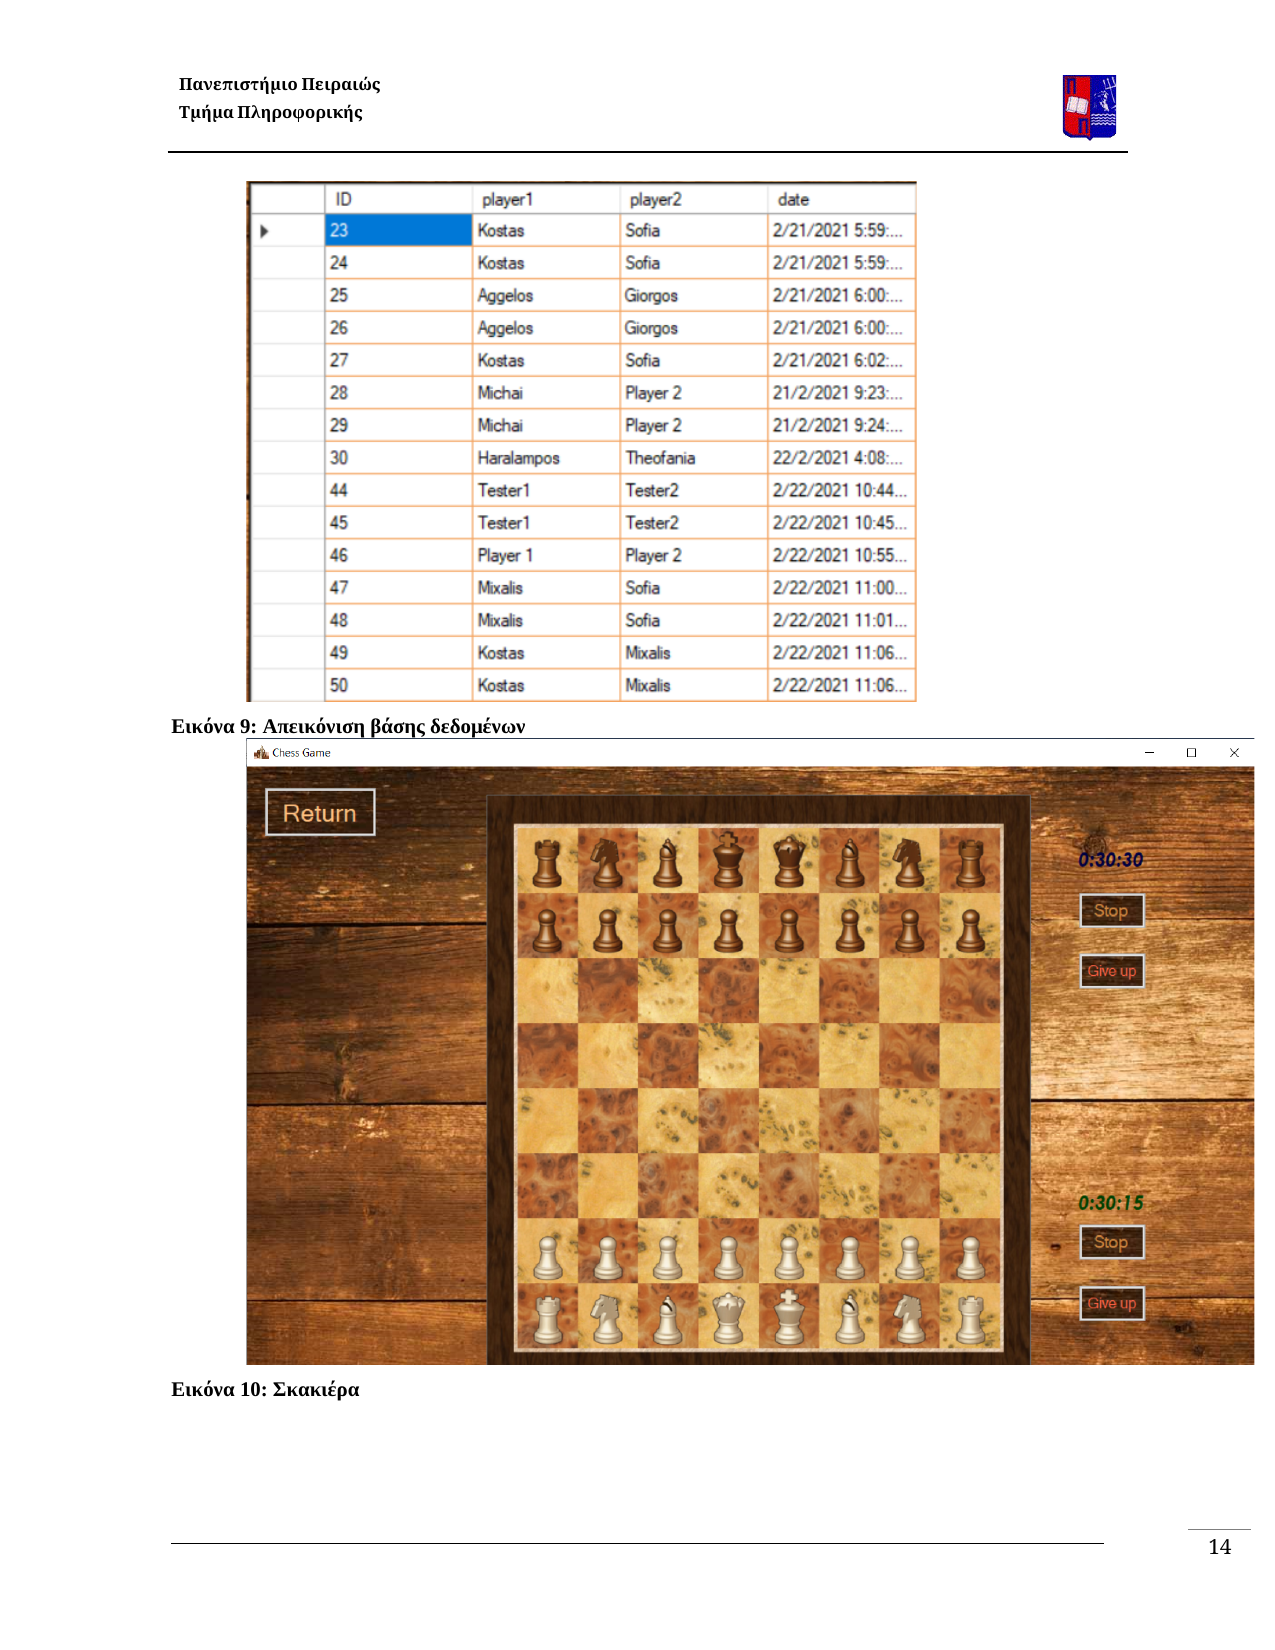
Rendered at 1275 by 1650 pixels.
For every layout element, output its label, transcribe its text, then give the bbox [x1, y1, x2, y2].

picture [246, 181, 917, 702]
text Εικόνα 10: Σκακιέρα [171, 1377, 1104, 1401]
text Εικόνα 9: Απεικόνιση βάσης δεδομένων [171, 714, 1104, 738]
picture [1062, 75, 1117, 141]
picture [246, 738, 1255, 1365]
